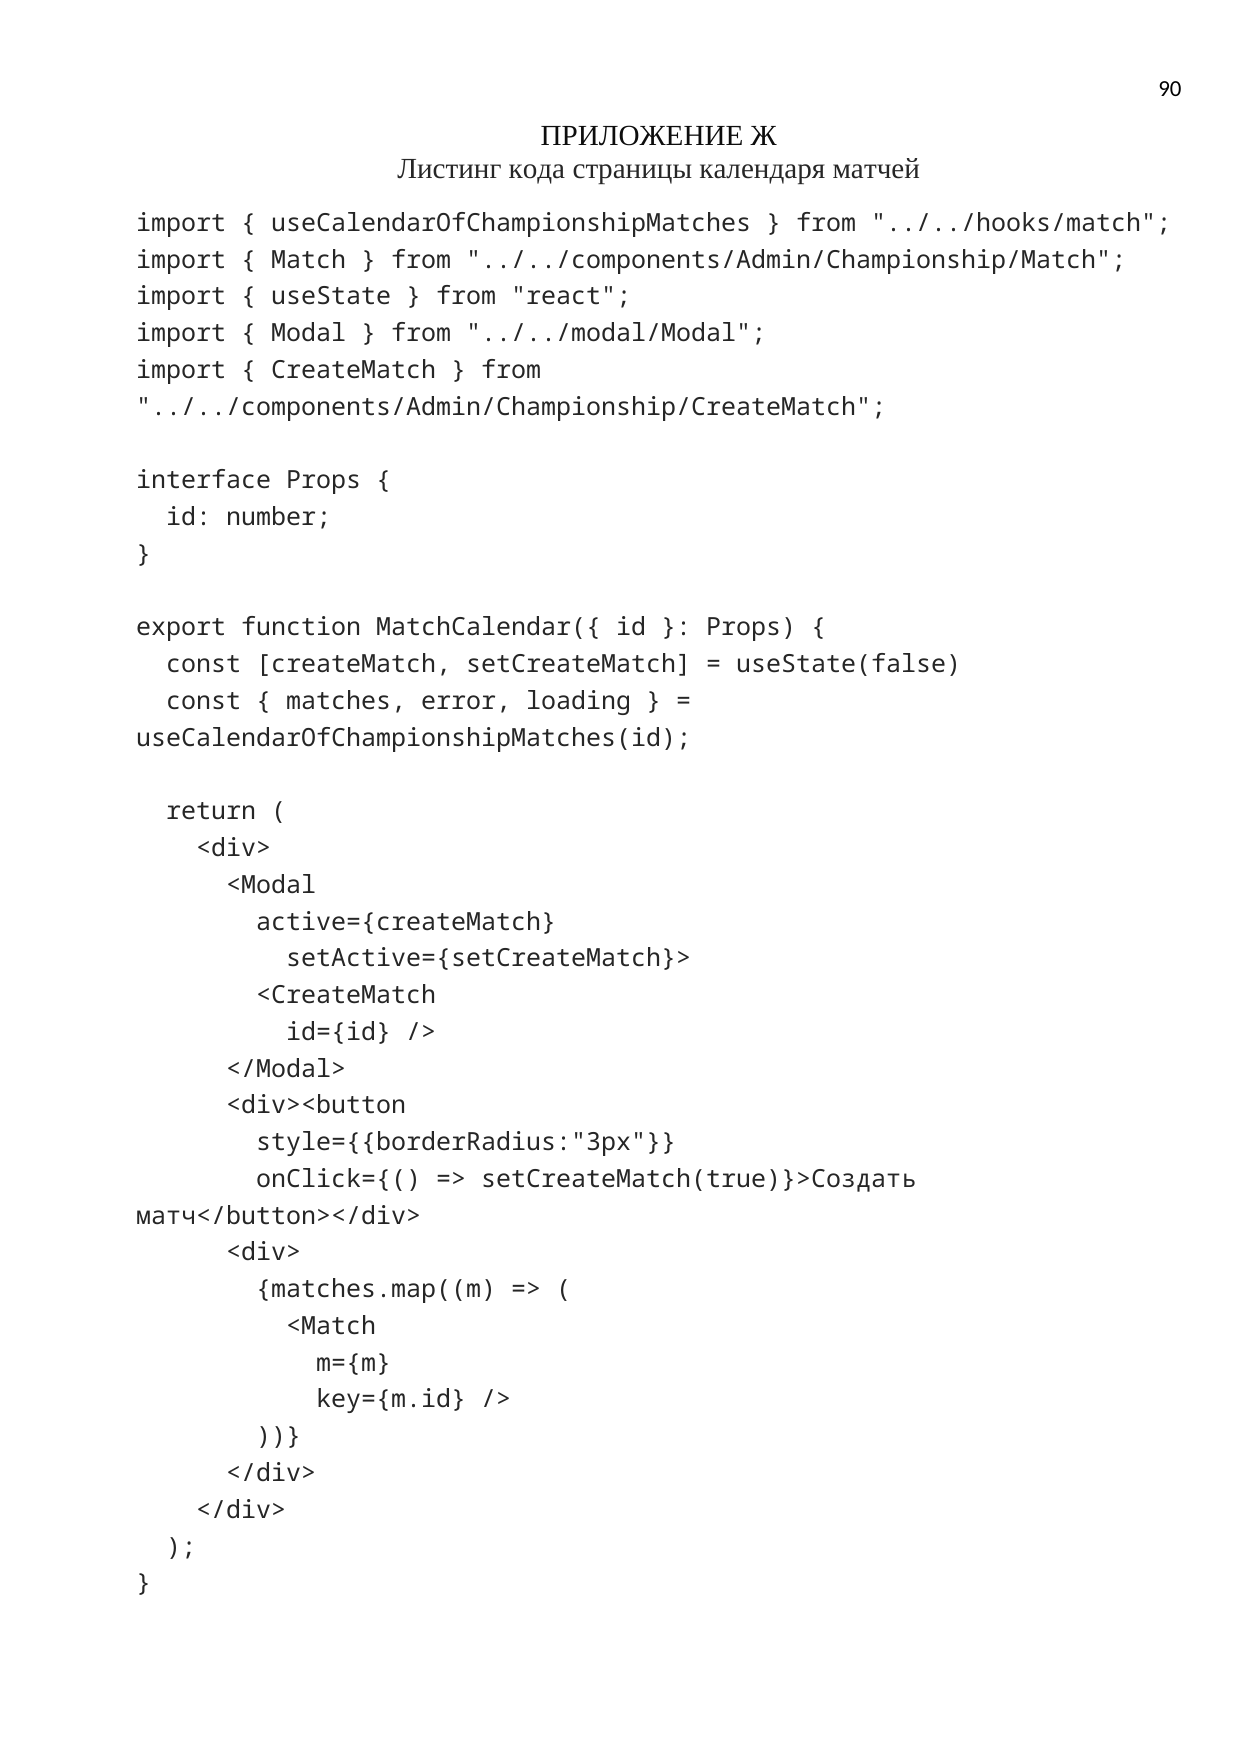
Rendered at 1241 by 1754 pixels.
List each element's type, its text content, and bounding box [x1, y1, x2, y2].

text <div> [136, 1234, 1181, 1268]
text id={id} /> [136, 1013, 1181, 1047]
text <Modal [136, 866, 1181, 900]
text </div> [136, 1455, 1181, 1489]
text </div> [136, 1491, 1181, 1526]
text </Modal> [136, 1050, 1181, 1084]
text <Match [136, 1308, 1181, 1342]
text active={createMatch} [136, 903, 1181, 937]
text interface Props { [136, 462, 1181, 496]
text ); [136, 1528, 1181, 1562]
text m={m} [136, 1344, 1181, 1378]
text id: number; [136, 499, 1181, 533]
text onClick={() => setCreateMatch(true)}>Создать матч</button></div> [136, 1161, 1181, 1231]
text } [136, 535, 1181, 569]
text import { CreateMatch } from "../../components/Admin/Championship/CreateMatch"; [136, 352, 1181, 422]
text {matches.map((m) => ( [136, 1271, 1181, 1305]
text style={{borderRadius:"3px"}} [136, 1124, 1181, 1158]
text ПРИЛОЖЕНИЕ Ж [136, 118, 1181, 152]
text <div> [136, 829, 1181, 864]
text ))} [136, 1418, 1181, 1452]
text Листинг кода страницы календаря матчей [136, 152, 1181, 185]
text export function MatchCalendar({ id }: Props) { [136, 609, 1181, 643]
text } [136, 1565, 1181, 1599]
text const [createMatch, setCreateMatch] = useState(false) [136, 646, 1181, 680]
text import { Match } from "../../components/Admin/Championship/Match"; [136, 241, 1181, 275]
text import { useState } from "react"; [136, 278, 1181, 312]
text key={m.id} /> [136, 1381, 1181, 1415]
text setActive={setCreateMatch}> [136, 940, 1181, 974]
text const { matches, error, loading } = useCalendarOfChampionshipMatches(id); [136, 682, 1181, 753]
text <CreateMatch [136, 977, 1181, 1011]
text <div><button [136, 1087, 1181, 1121]
text return ( [136, 793, 1181, 827]
text import { useCalendarOfChampionshipMatches } from "../../hooks/match"; [136, 204, 1181, 238]
text import { Modal } from "../../modal/Modal"; [136, 315, 1181, 349]
